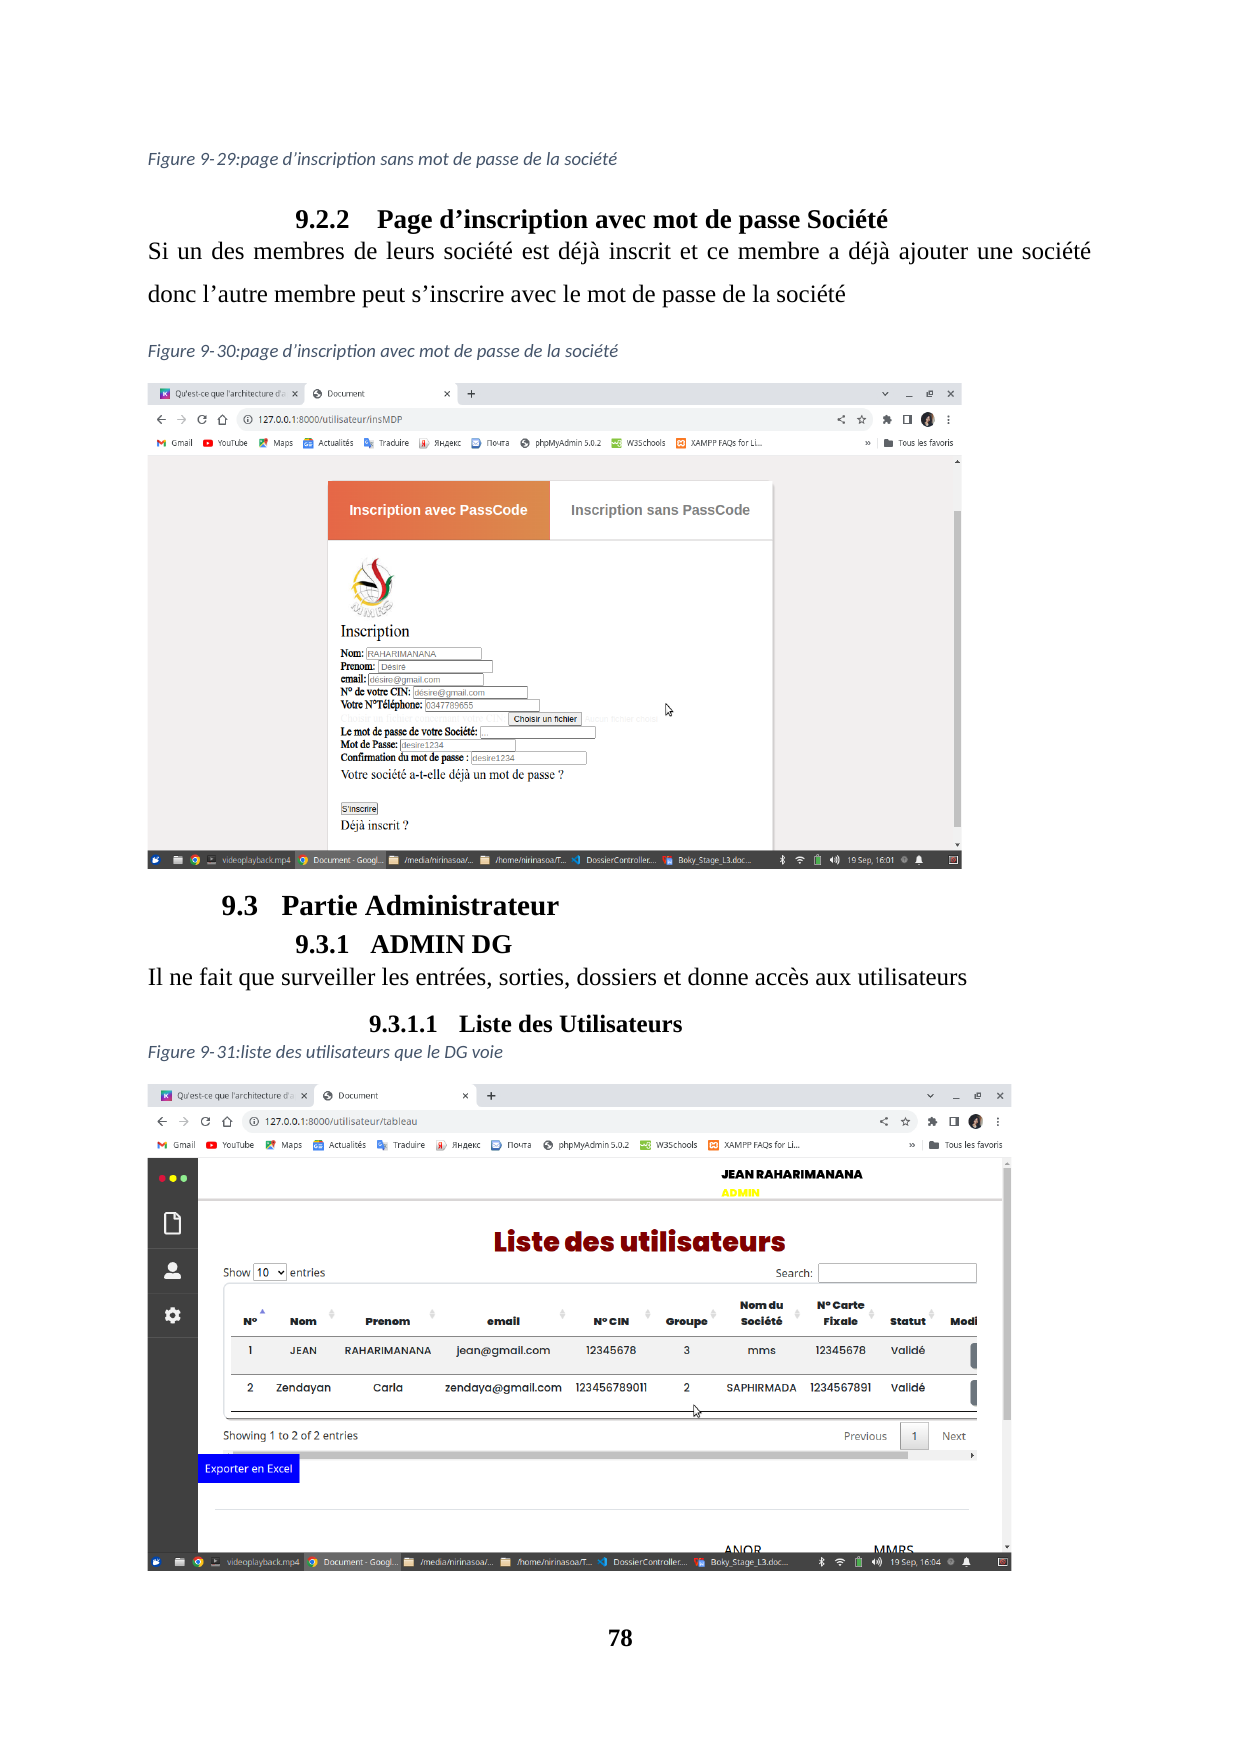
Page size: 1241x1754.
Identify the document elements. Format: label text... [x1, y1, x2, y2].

picture [147, 383, 962, 869]
subtitle Partie Administrateur [221, 888, 1093, 921]
text Il ne fait que surveiller les entrées, sorties, dossiers et donne accès aux utilisateurs [148, 962, 1093, 991]
picture [147, 1084, 1012, 1571]
subtitle Page d’inscription avec mot de passe Société [295, 203, 1093, 234]
subtitle ADMIN DG [295, 928, 1093, 959]
subtitle Liste des Utilisateurs [369, 1009, 1093, 1038]
text Si un des membres de leurs société est déjà inscrit et ce membre a déjà ajouter une société donc l’autre membre peut s’inscrire avec le mot de passe de la société [148, 236, 1093, 308]
